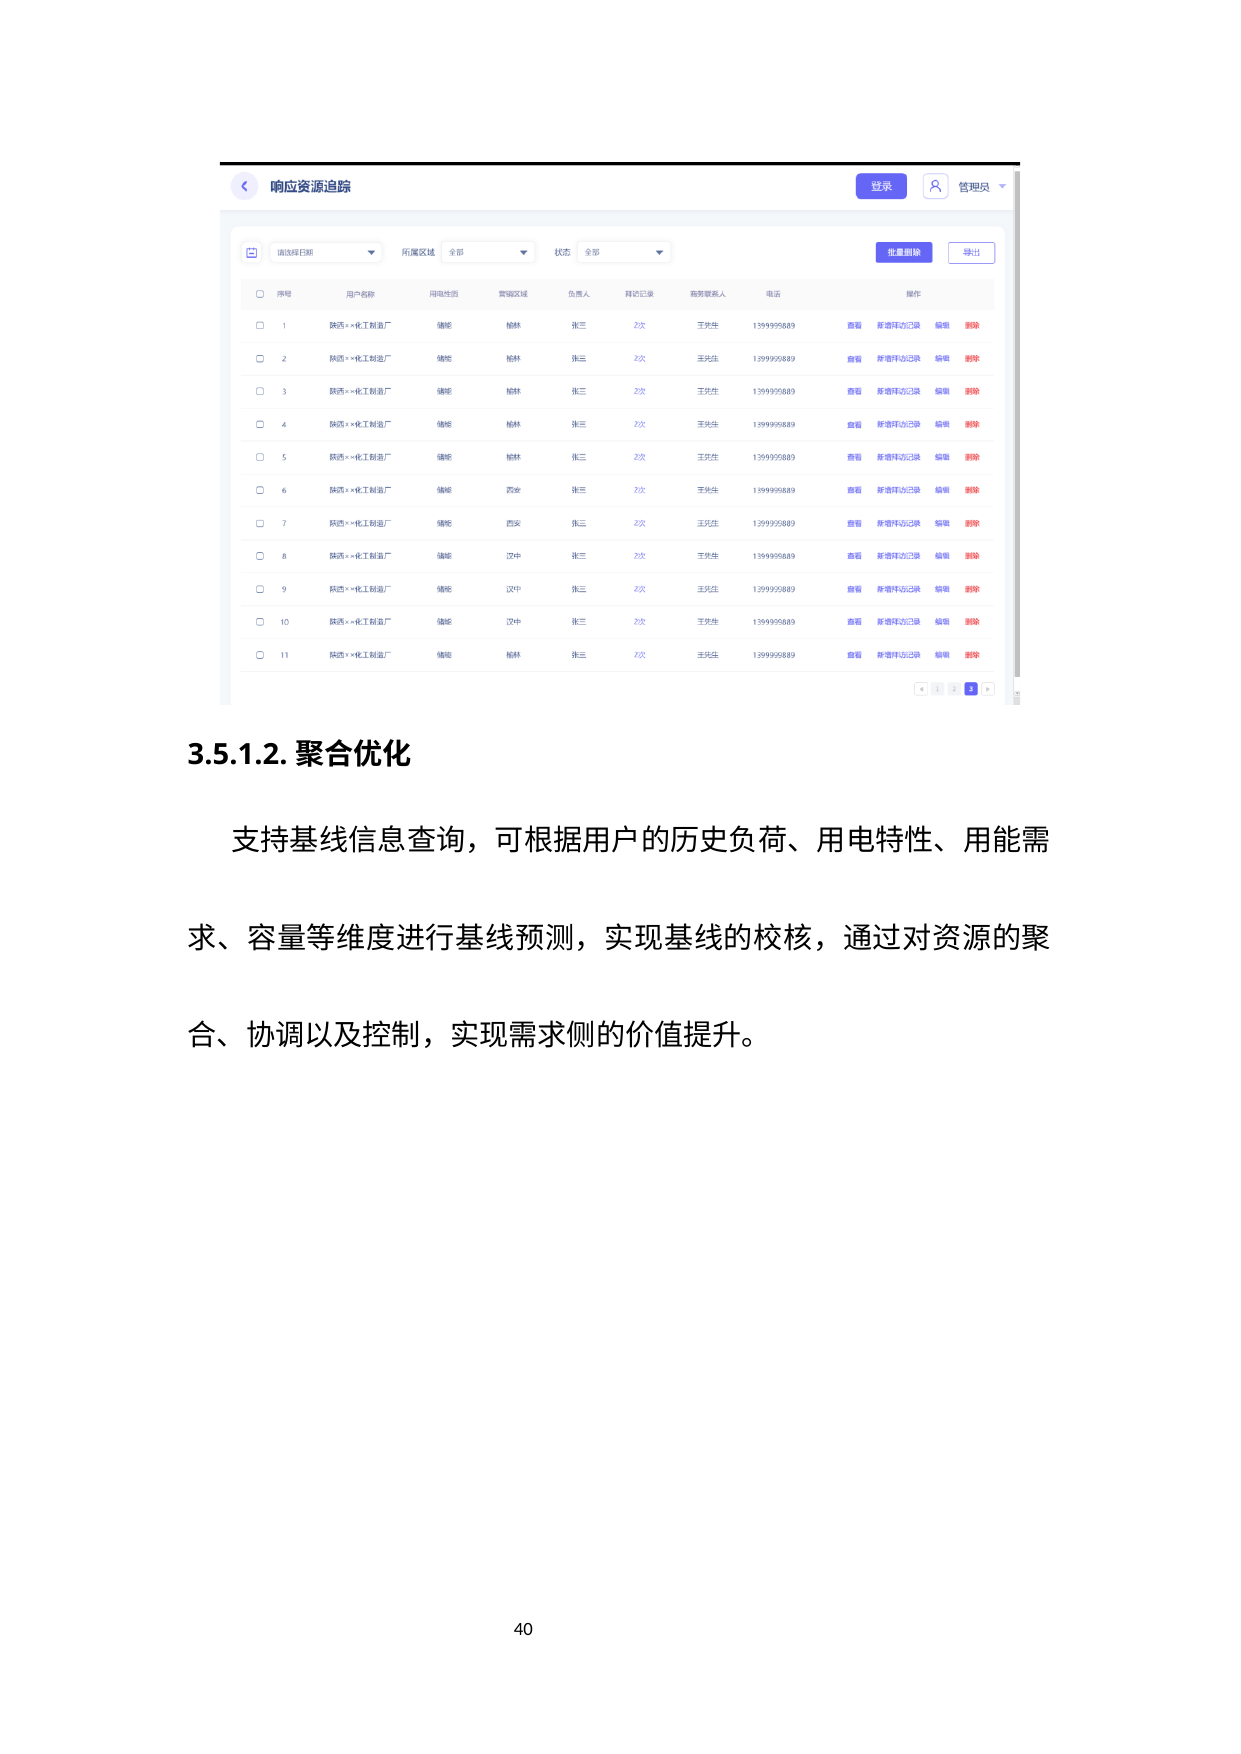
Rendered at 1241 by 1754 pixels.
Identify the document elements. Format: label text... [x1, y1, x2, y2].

picture [219, 162, 1021, 705]
text 支持基线信息查询，可根据用户的历史负荷、用电特性、用能需求、容量等维度进行基线预测，实现基线的校核，通过对资源的聚合、协调以及控制，实现需求侧的价值提升。 [187, 805, 1053, 1065]
subtitle 聚合优化 [187, 719, 1053, 784]
